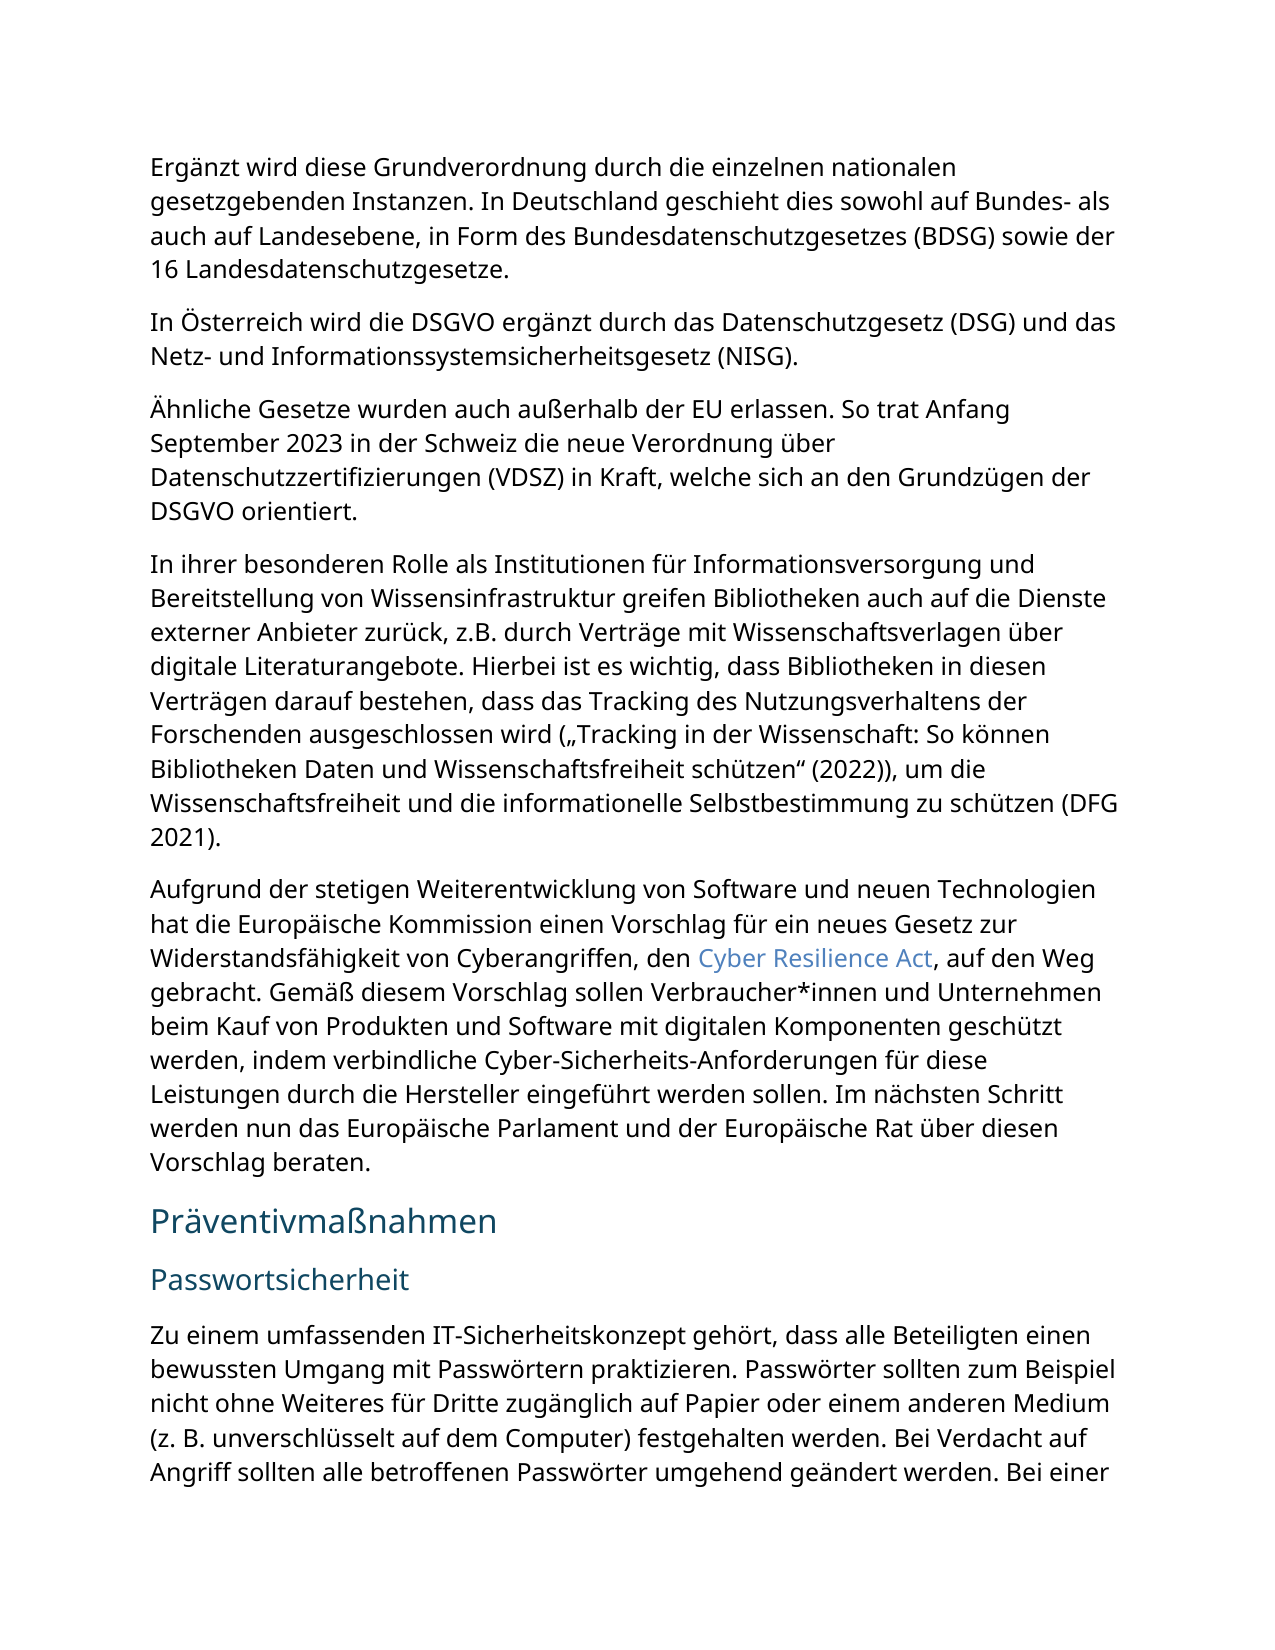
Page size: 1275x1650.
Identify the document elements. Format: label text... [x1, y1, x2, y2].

text Aufgrund der stetigen Weiterentwicklung von Software und neuen Technologien hat die Europäische Kommission einen Vorschlag für ein neues Gesetz zur Widerstandsfähigkeit von Cyberangriffen, den Cyber Resilience Act, auf den Weg gebracht. Gemäß diesem Vorschlag sollen Verbraucher*innen und Unternehmen beim Kauf von Produkten und Software mit digitalen Komponenten geschützt werden, indem verbindliche Cyber-Sicherheits-Anforderungen für diese Leistungen durch die Hersteller eingeführt werden sollen. Im nächsten Schritt werden nun das Europäische Parlament und der Europäische Rat über diesen Vorschlag beraten. [150, 872, 1125, 1179]
text In ihrer besonderen Rolle als Institutionen für Informationsversorgung und Bereitstellung von Wissensinfrastruktur greifen Bibliotheken auch auf die Dienste externer Anbieter zurück, z.B. durch Verträge mit Wissenschaftsverlagen über digitale Literaturangebote. Hierbei ist es wichtig, dass Bibliotheken in diesen Verträgen darauf bestehen, dass das Tracking des Nutzungsverhaltens der Forschenden ausgeschlossen wird („Tracking in der Wissenschaft: So können Bibliotheken Daten und Wissenschaftsfreiheit schützen“ (2022)), um die Wissenschaftsfreiheit und die informationelle Selbstbestimmung zu schützen (DFG 2021). [150, 547, 1125, 853]
text Ähnliche Gesetze wurden auch außerhalb der EU erlassen. So trat Anfang September 2023 in der Schweiz die neue Verordnung über Datenschutzzertifizierungen (VDSZ) in Kraft, welche sich an den Grundzügen der DSGVO orientiert. [150, 392, 1125, 528]
text In Österreich wird die DSGVO ergänzt durch das Datenschutzgesetz (DSG) und das Netz- und Informationssystemsicherheitsgesetz (NISG). [150, 305, 1125, 373]
subtitle Passwortsicherheit [150, 1259, 1125, 1299]
text Ergänzt wird diese Grundverordnung durch die einzelnen nationalen gesetzgebenden Instanzen. In Deutschland geschieht dies sowohl auf Bundes- als auch auf Landesebene, in Form des Bundesdatenschutzgesetzes (BDSG) sowie der 16 Landesdatenschutzgesetze. [150, 150, 1125, 286]
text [150, 1318, 1125, 1488]
subtitle Präventivmaßnahmen [150, 1197, 1125, 1243]
